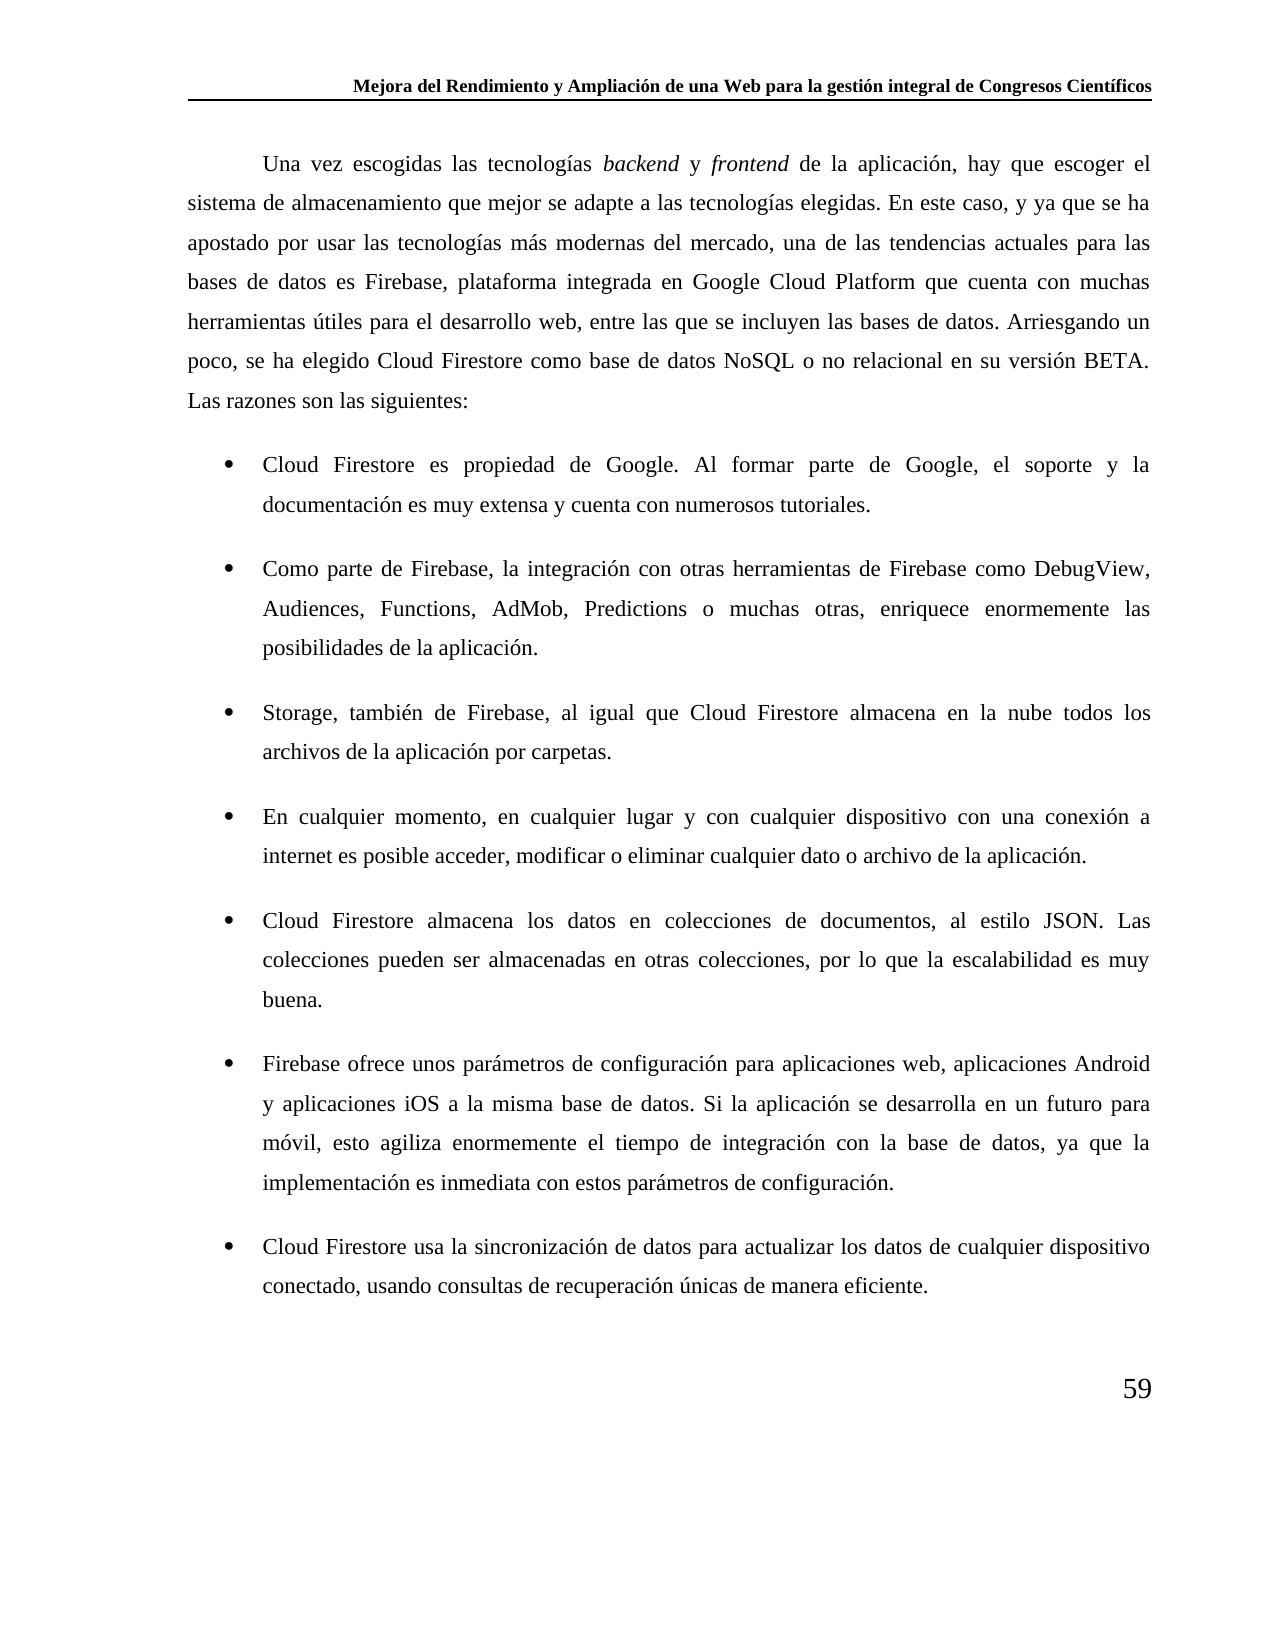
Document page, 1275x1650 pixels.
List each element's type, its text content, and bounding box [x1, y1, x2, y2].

list Como parte de Firebase, la integración con otras herramientas de Firebase como DebugView, Audiences, Functions, AdMob, Predictions o muchas otras, enriquece enormemente las posibilidades de la aplicación. [225, 555, 1152, 661]
list Cloud Firestore usa la sincronización de datos para actualizar los datos de cualquier dispositivo conectado, usando consultas de recuperación únicas de manera eficiente. [225, 1233, 1152, 1299]
list En cualquier momento, en cualquier lugar y con cualquier dispositivo con una conexión a internet es posible acceder, modificar o eliminar cualquier dato o archivo de la aplicación. [225, 803, 1152, 868]
list Firebase ofrece unos parámetros de configuración para aplicaciones web, aplicaciones Android y aplicaciones iOS a la misma base de datos. Si la aplicación se desarrolla en un futuro para móvil, esto agiliza enormemente el tiempo de integración con la base de datos, ya que la implementación es inmediata con estos parámetros de configuración. [225, 1050, 1152, 1195]
list Cloud Firestore es propiedad de Google. Al formar parte de Google, el soporte y la documentación es muy extensa y cuenta con numerosos tutoriales. [225, 451, 1152, 517]
list Cloud Firestore almacena los datos en colecciones de documentos, al estilo JSON. Las colecciones pueden ser almacenadas en otras colecciones, por lo que la escalabilidad es muy buena. [225, 907, 1152, 1012]
text Una vez escogidas las tecnologías backend y frontend de la aplicación, hay que escoger el sistema de almacenamiento que mejor se adapte a las tecnologías elegidas. En este caso, y ya que se ha apostado por usar las tecnologías más modernas del mercado, una de las tendencias actuales para las bases de datos es Firebase, plataforma integrada en Google Cloud Platform que cuenta con muchas herramientas útiles para el desarrollo web, entre las que se incluyen las bases de datos. Arriesgando un poco, se ha elegido Cloud Firestore como base de datos NoSQL o no relacional en su versión BETA. Las razones son las siguientes: [187, 150, 1152, 413]
list Storage, también de Firebase, al igual que Cloud Firestore almacena en la nube todos los archivos de la aplicación por carpetas. [225, 699, 1152, 764]
